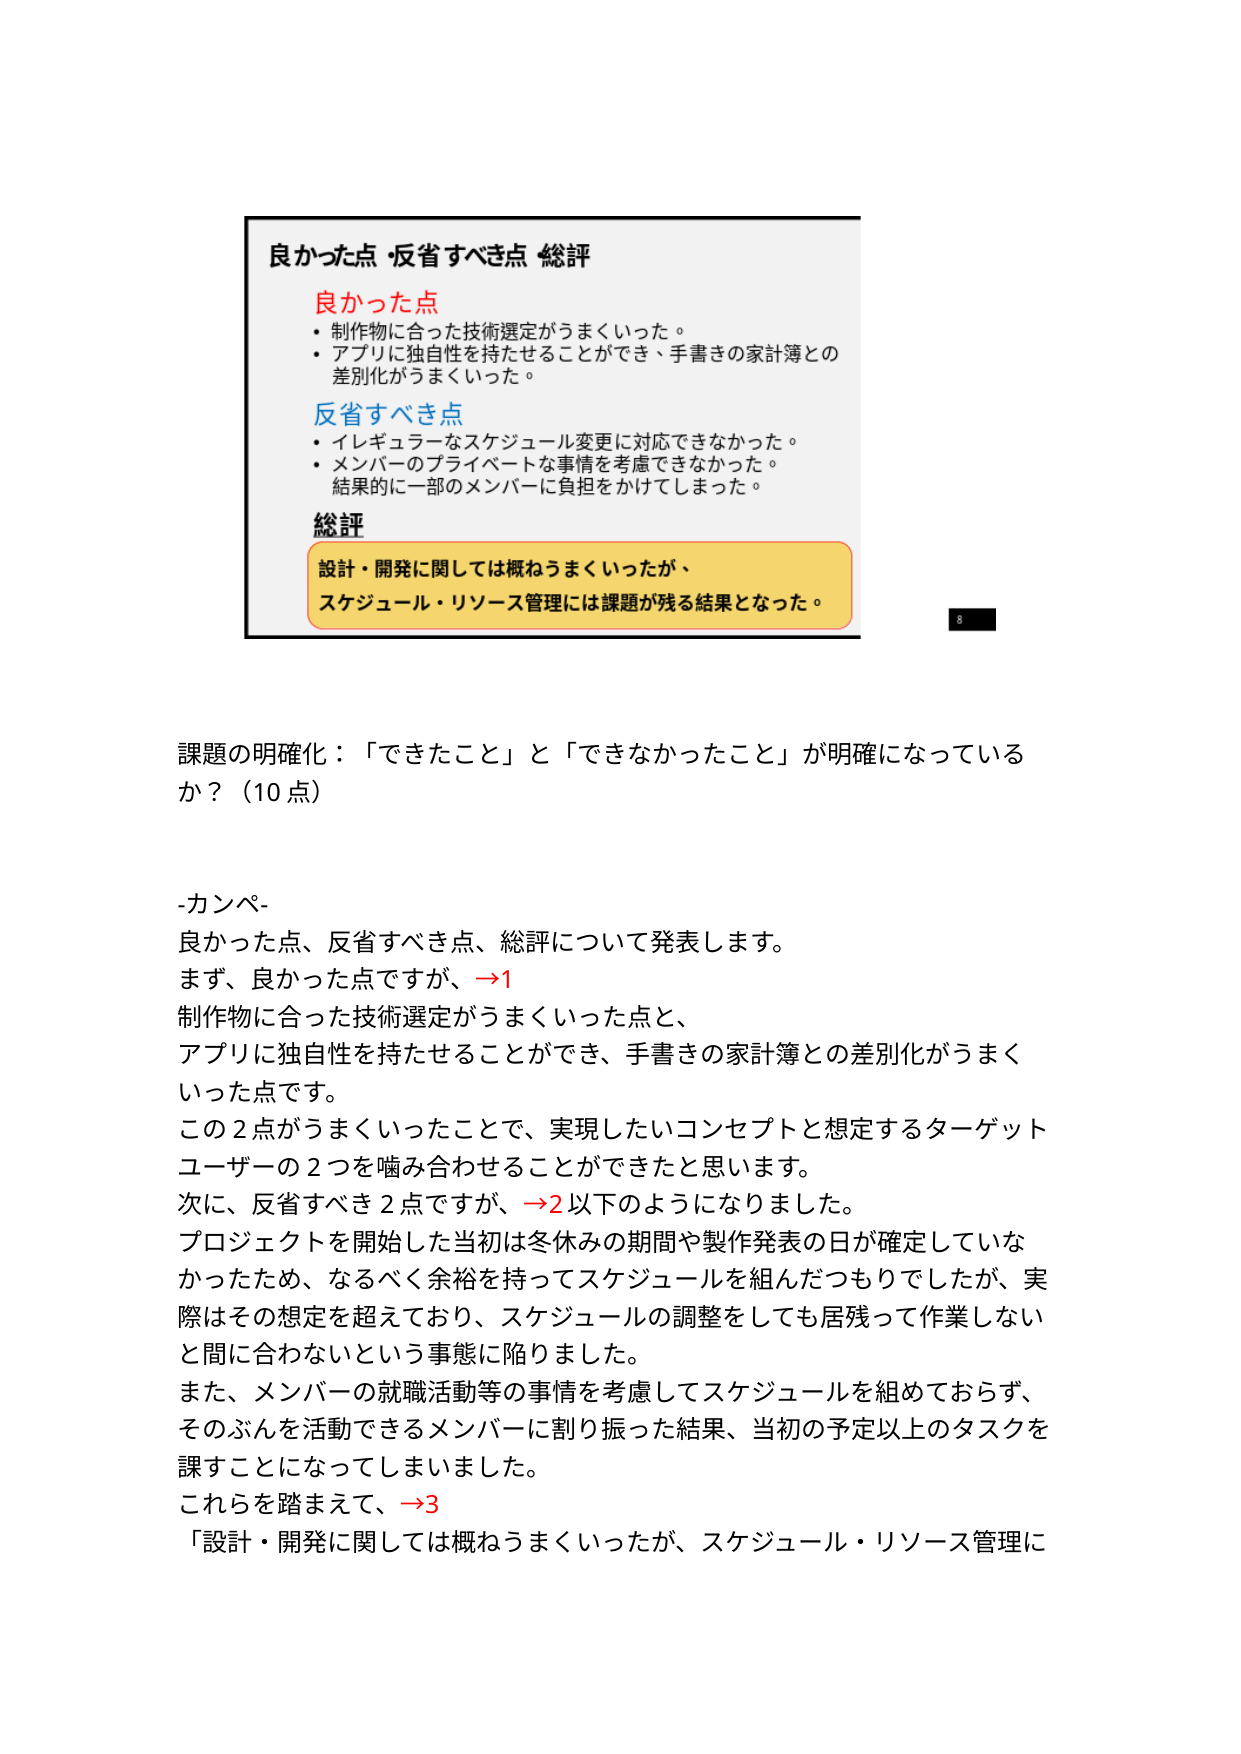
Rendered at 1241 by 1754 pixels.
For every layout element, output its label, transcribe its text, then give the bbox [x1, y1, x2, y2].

text プロジェクトを開始した当初は冬休みの期間や製作発表の日が確定していなかったため、なるべく余裕を持ってスケジュールを組んだつもりでしたが、実際はその想定を超えており、スケジュールの調整をしても居残って作業しないと間に合わないという事態に陥りました。 [177, 1222, 1063, 1372]
text -カンペ- [177, 884, 1063, 922]
text 課題の明確化：「できたこと」と「できなかったこと」が明確になっているか？（10点） [177, 734, 1063, 809]
text これらを踏まえて、→3 [177, 1484, 1063, 1522]
text アプリに独自性を持たせることができ、手書きの家計簿との差別化がうまくいった点です。 [177, 1034, 1063, 1109]
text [177, 1522, 1063, 1559]
text 良かった点、反省すべき点、総評について発表します。 [177, 922, 1063, 959]
text この2点がうまくいったことで、実現したいコンセプトと想定するターゲットユーザーの2つを噛み合わせることができたと思います。 [177, 1109, 1063, 1184]
text また、メンバーの就職活動等の事情を考慮してスケジュールを組めておらず、そのぶんを活動できるメンバーに割り振った結果、当初の予定以上のタスクを課すことになってしまいました。 [177, 1372, 1063, 1484]
text まず、良かった点ですが、→1 [177, 959, 1063, 997]
text 次に、反省すべき2点ですが、→2以下のようになりました。 [177, 1184, 1063, 1222]
text 制作物に合った技術選定がうまくいった点と、 [177, 997, 1063, 1034]
